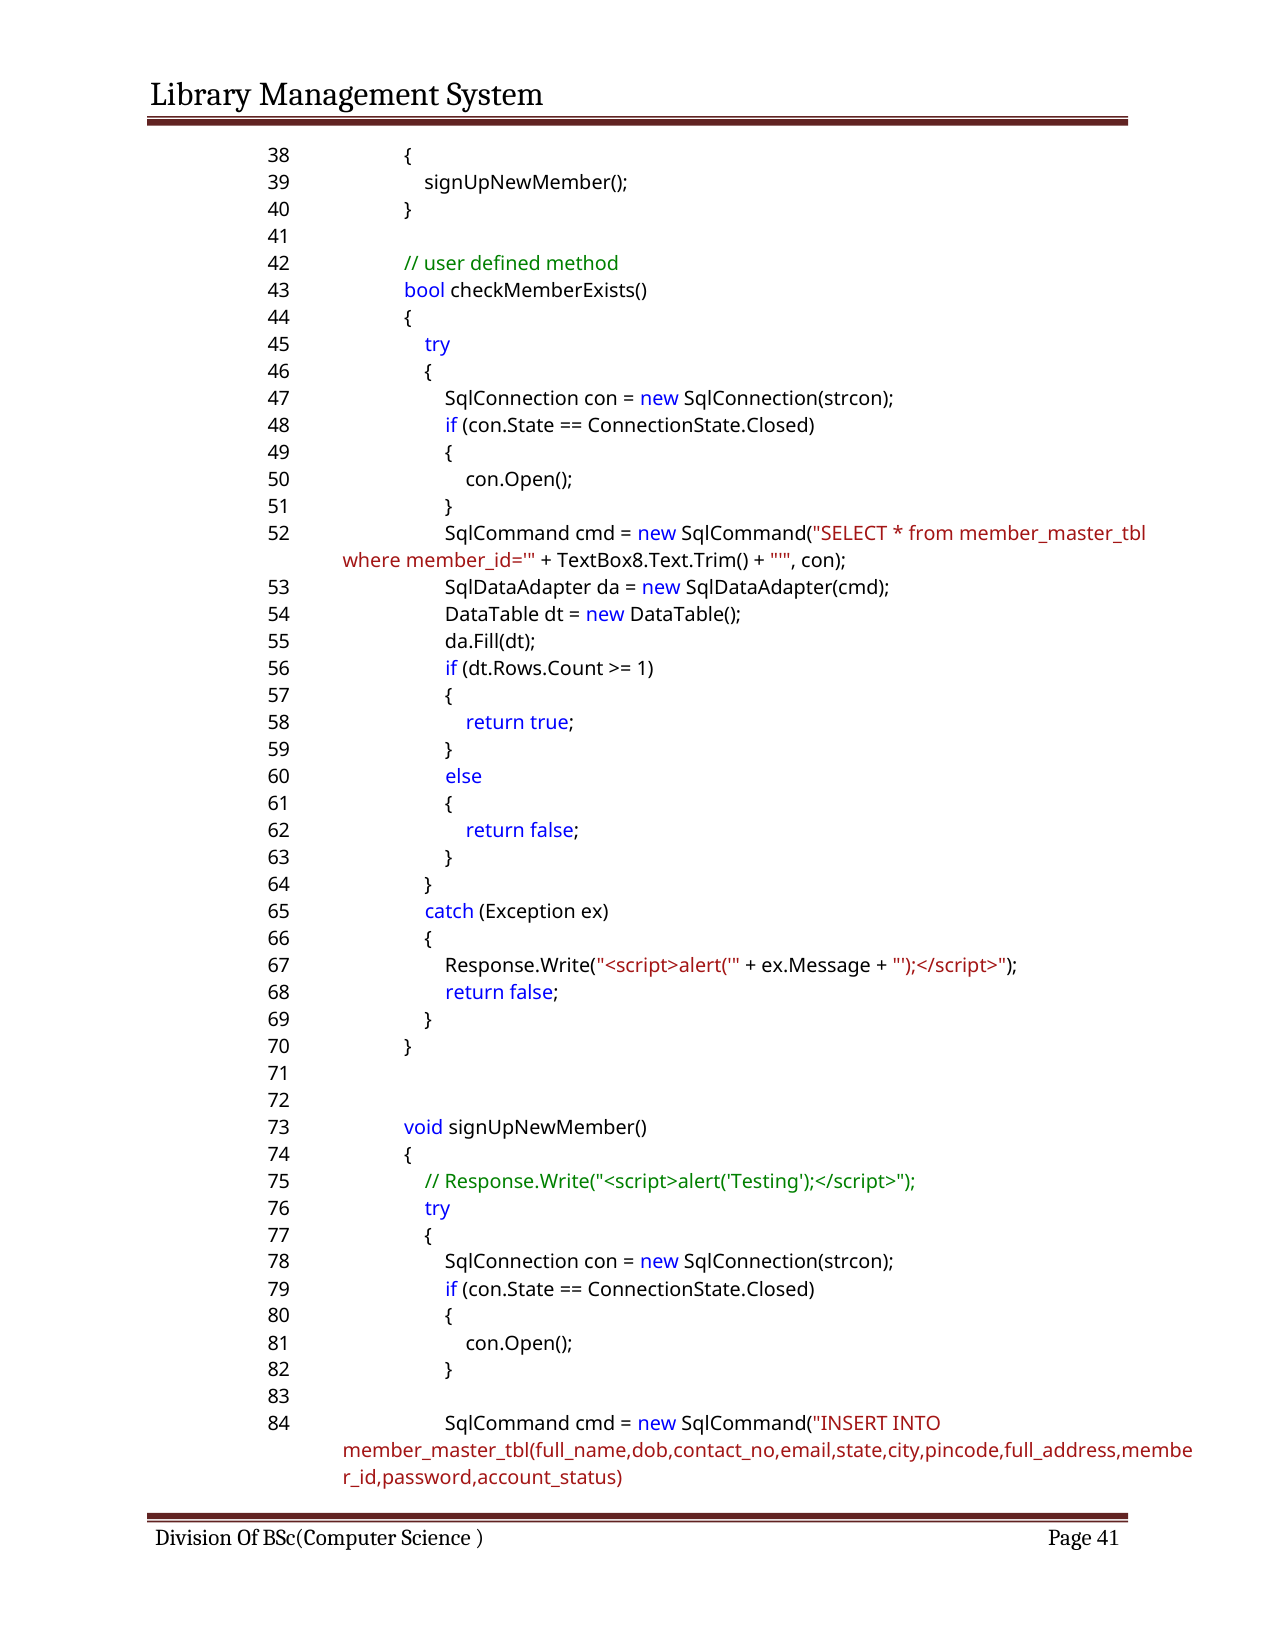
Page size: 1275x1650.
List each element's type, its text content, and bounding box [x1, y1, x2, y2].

list { [267, 1302, 1194, 1329]
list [267, 1410, 1194, 1491]
list { [267, 1140, 1194, 1167]
list } [267, 196, 1194, 223]
list else [267, 762, 1194, 789]
list void signUpNewMember() [267, 1113, 1194, 1140]
list SqlCommand cmd = new SqlCommand("SELECT * from member_master_tbl where member_id='" + TextBox8.Text.Trim() + "'", con); [267, 519, 1194, 573]
list } [267, 843, 1194, 870]
list // user defined method [267, 249, 1194, 277]
list con.Open(); [267, 465, 1194, 492]
list da.Fill(dt); [267, 627, 1194, 654]
list return false; [267, 816, 1194, 843]
list return true; [267, 708, 1194, 735]
list return false; [267, 978, 1194, 1005]
list if (dt.Rows.Count >= 1) [267, 654, 1194, 681]
list SqlConnection con = new SqlConnection(strcon); [267, 1248, 1194, 1275]
list } [267, 1005, 1194, 1032]
list { [267, 924, 1194, 951]
list SqlConnection con = new SqlConnection(strcon); [267, 384, 1194, 411]
list } [267, 1032, 1194, 1059]
list { [267, 357, 1194, 384]
list bool checkMemberExists() [267, 277, 1194, 303]
list Response.Write("<script>alert('" + ex.Message + "');</script>"); [267, 951, 1194, 978]
list { [267, 438, 1194, 465]
list if (con.State == ConnectionState.Closed) [267, 411, 1194, 438]
list SqlDataAdapter da = new SqlDataAdapter(cmd); [267, 573, 1194, 600]
list { [267, 142, 1194, 169]
list { [267, 1221, 1194, 1248]
list } [267, 492, 1194, 519]
list { [267, 303, 1194, 331]
list } [267, 1356, 1194, 1383]
list con.Open(); [267, 1329, 1194, 1356]
list { [267, 789, 1194, 816]
list } [267, 735, 1194, 762]
list try [267, 331, 1194, 357]
list try [267, 1194, 1194, 1221]
list catch (Exception ex) [267, 897, 1194, 924]
list // Response.Write("<script>alert('Testing');</script>"); [267, 1167, 1194, 1194]
list } [267, 870, 1194, 897]
list DataTable dt = new DataTable(); [267, 600, 1194, 627]
list { [267, 681, 1194, 708]
list signUpNewMember(); [267, 169, 1194, 196]
list if (con.State == ConnectionState.Closed) [267, 1275, 1194, 1302]
